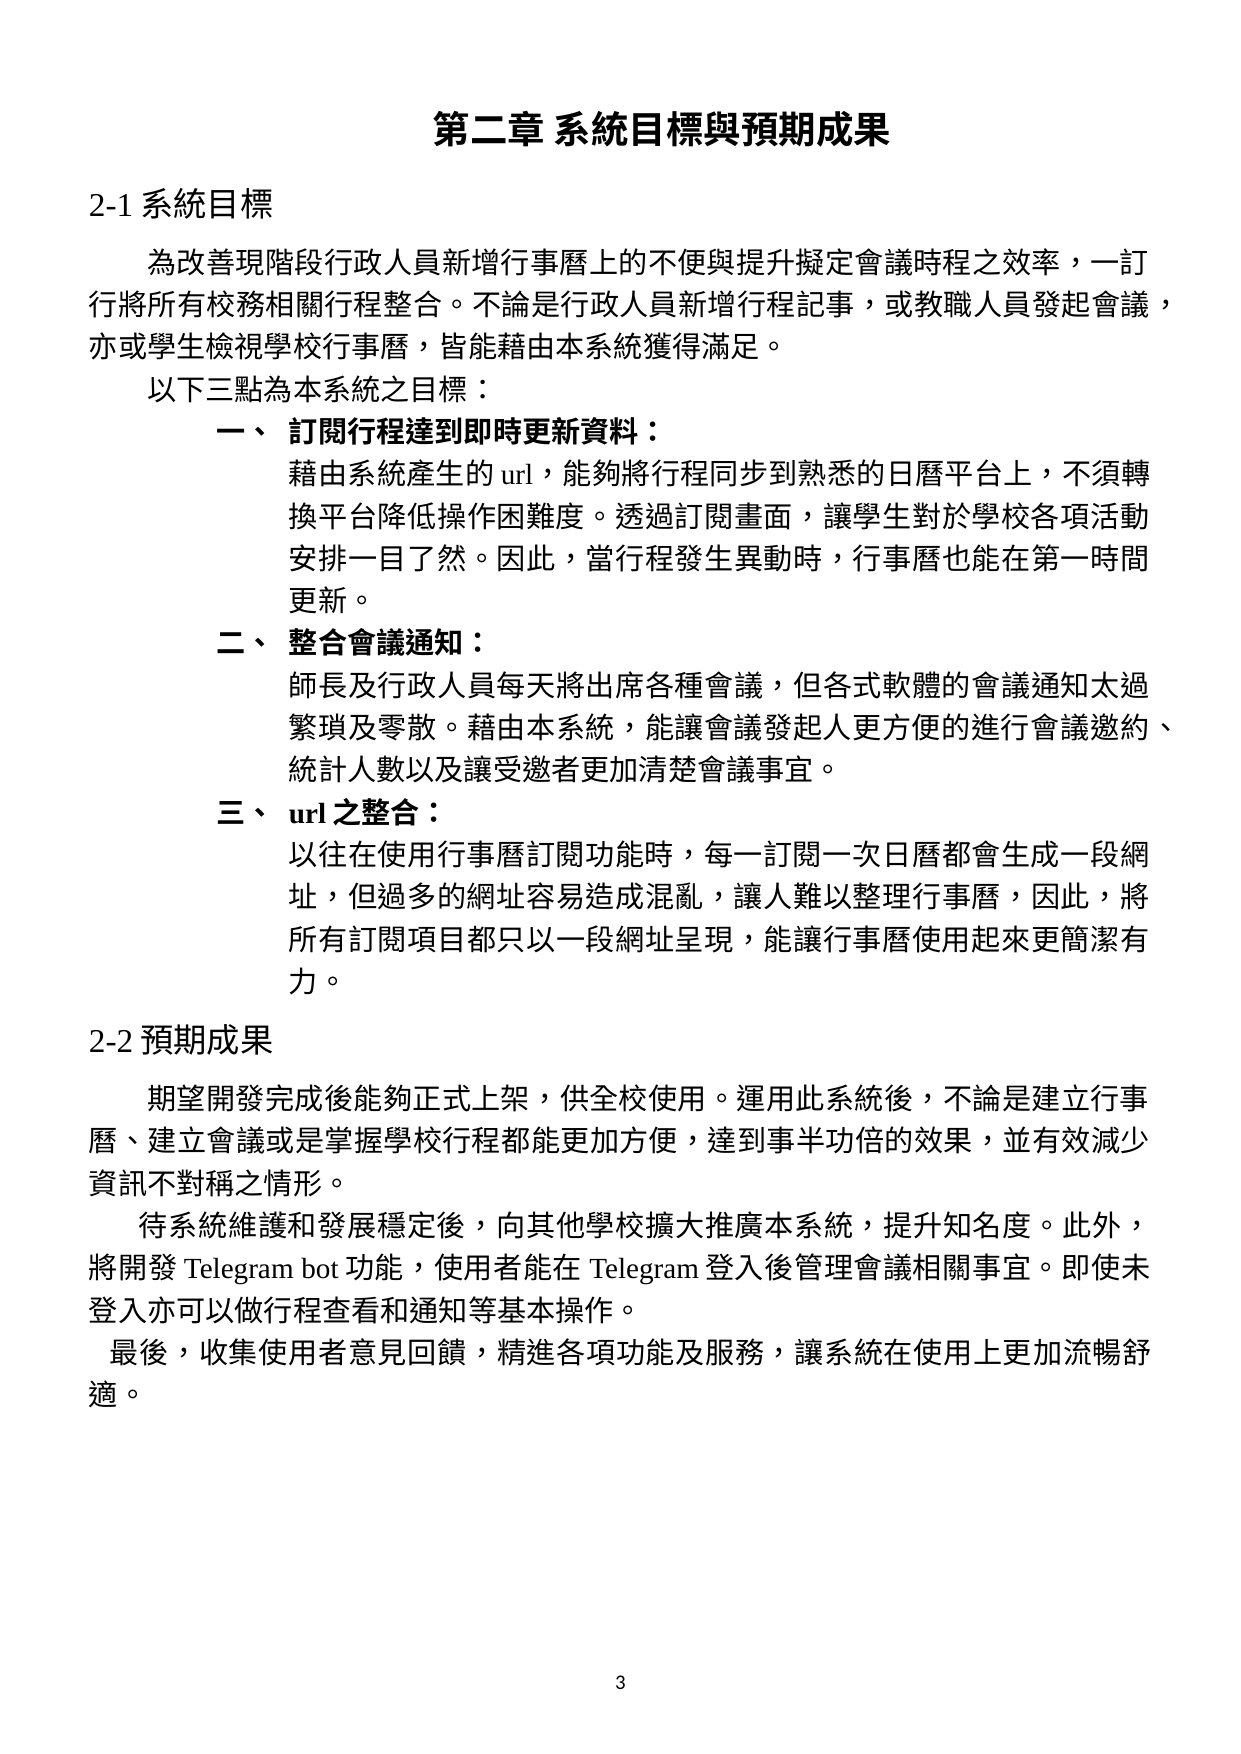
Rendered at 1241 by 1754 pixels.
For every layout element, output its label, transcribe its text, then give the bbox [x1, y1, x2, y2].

text 以往在使用行事曆訂閱功能時，每一訂閱一次日曆都會生成一段網址，但過多的網址容易造成混亂，讓人難以整理行事曆，因此，將所有訂閱項目都只以一段網址呈現，能讓行事曆使用起來更簡潔有力。 [289, 832, 1152, 1001]
text 以下三點為本系統之目標： [89, 366, 1152, 409]
list 整合會議通知： [216, 620, 1152, 662]
text 2-2預期成果 [89, 1001, 1152, 1076]
text 2-1系統目標 [89, 164, 1152, 239]
text 師長及行政人員每天將出席各種會議，但各式軟體的會議通知太過繁瑣及零散。藉由本系統，能讓會議發起人更方便的進行會議邀約、統計人數以及讓受邀者更加清楚會議事宜。 [289, 662, 1152, 789]
text 期望開發完成後能夠正式上架，供全校使用。運用此系統後，不論是建立行事曆、建立會議或是掌握學校行程都能更加方便，達到事半功倍的效果，並有效減少資訊不對稱之情形。 [89, 1076, 1152, 1203]
list 訂閱行程達到即時更新資料： [216, 409, 1152, 451]
list url之整合： [216, 789, 1152, 832]
text 待系統維護和發展穩定後，向其他學校擴大推廣本系統，提升知名度。此外，將開發Telegram bot功能，使用者能在Telegram登入後管理會議相關事宜。即使未登入亦可以做行程查看和通知等基本操作。 [89, 1203, 1152, 1329]
text 為改善現階段行政人員新增行事曆上的不便與提升擬定會議時程之效率，一訂行將所有校務相關行程整合。不論是行政人員新增行程記事，或教職人員發起會議，亦或學生檢視學校行事曆，皆能藉由本系統獲得滿足。 [89, 239, 1152, 366]
text 藉由系統產生的url，能夠將行程同步到熟悉的日曆平台上，不須轉換平台降低操作困難度。透過訂閱畫面，讓學生對於學校各項活動安排一目了然。因此，當行程發生異動時，行事曆也能在第一時間更新。 [289, 451, 1152, 620]
text 第二章 系統目標與預期成果 [89, 89, 1152, 164]
text 最後，收集使用者意見回饋，精進各項功能及服務，讓系統在使用上更加流暢舒適。 [89, 1329, 1152, 1414]
